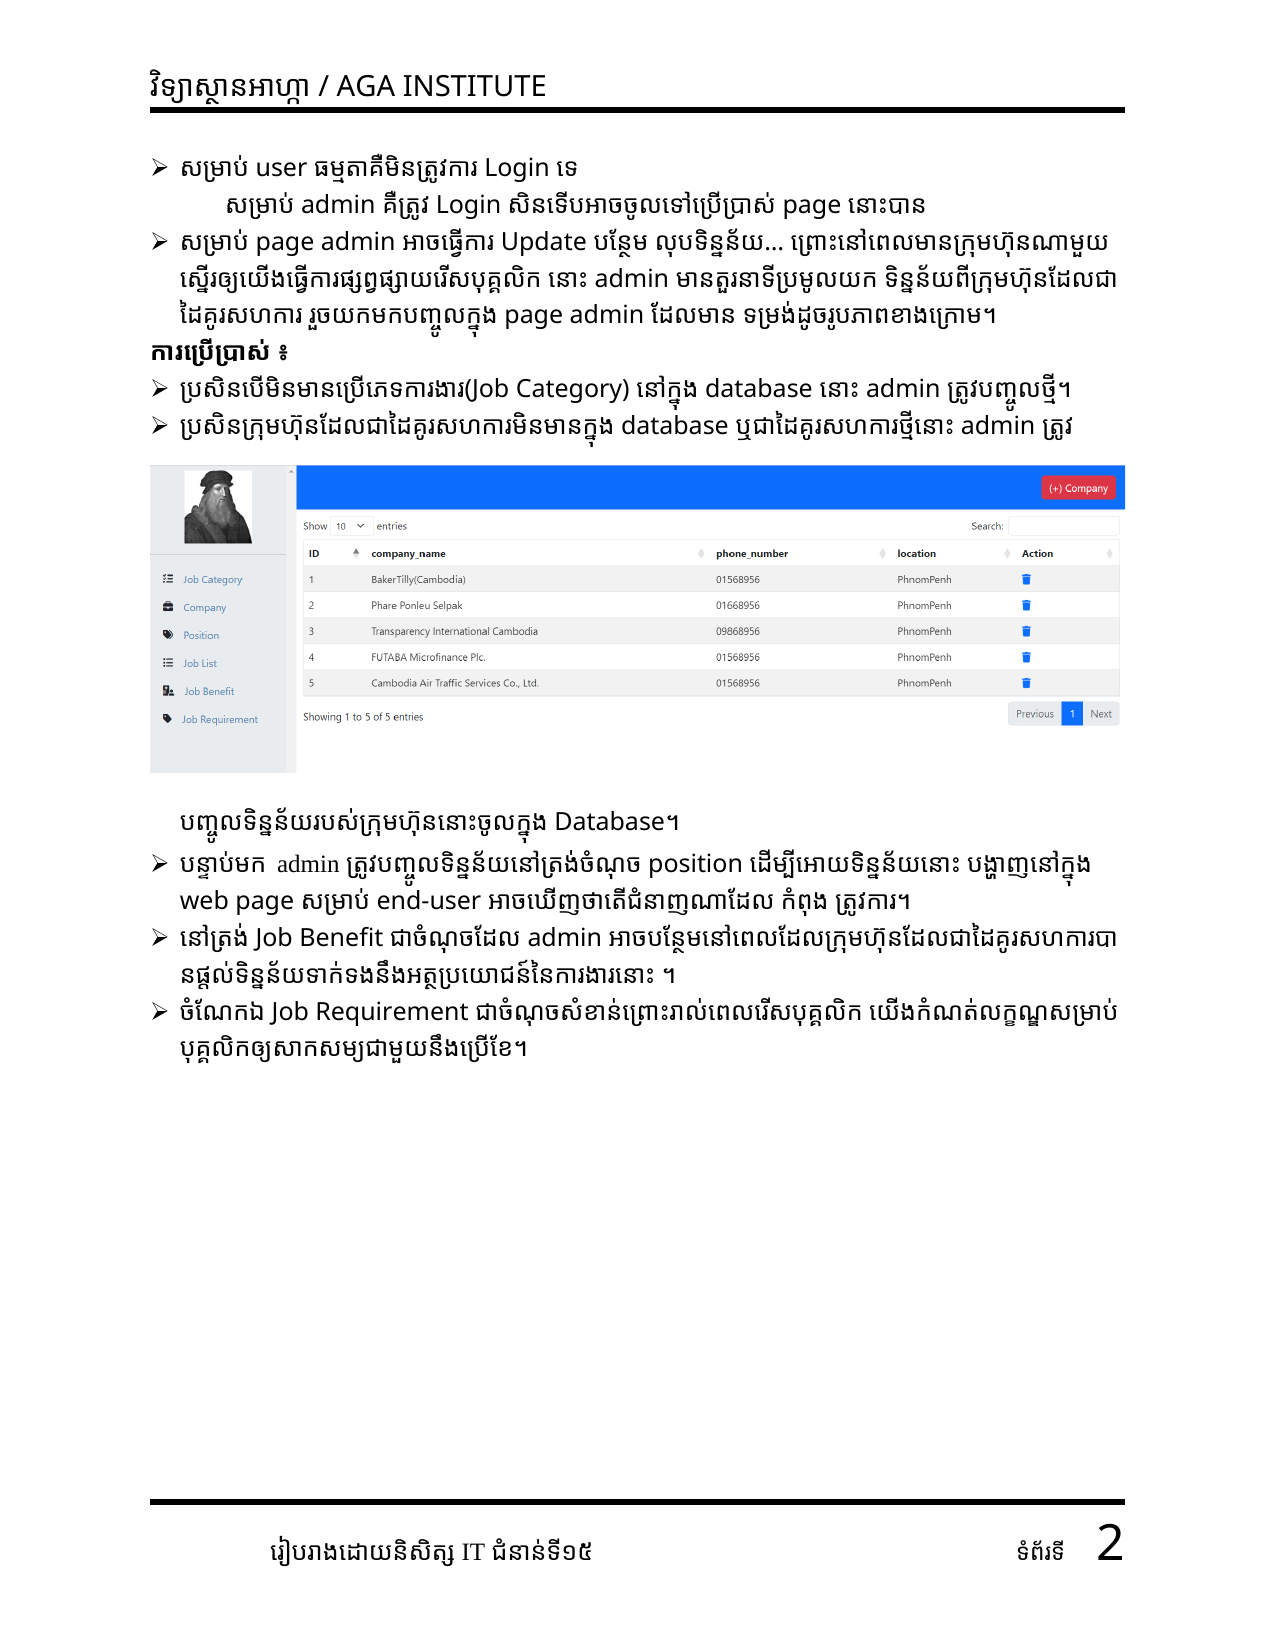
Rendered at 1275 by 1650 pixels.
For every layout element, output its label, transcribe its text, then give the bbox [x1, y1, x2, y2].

list បន្ទាប់មក admin ត្រូវបញ្ចូលទិន្នន័យនៅត្រង់ចំណុច position ដើម្បីអោយទិន្នន័យនោះ បង្ហាញនៅក្នុង web page សម្រាប់ end-user អាចឃើញថាតើជំនាញណាដែល កំពុង ត្រូវការ។ [150, 846, 1125, 917]
list ប្រសិនបើមិនមានប្រើភេទការងារ(Job Category) នៅក្នុង database នោះ admin ត្រូវបញ្ចូលថ្មី។ [150, 371, 1125, 405]
list សម្រាប់ user ធម្មតាគឺមិនត្រូវការ Login ទេ [150, 150, 1125, 184]
list ប្រសិនក្រុមហ៊ុនដែលជាដៃគូរសហការមិនមានក្នុង database ឬជាដៃគូរសហការថ្មីនោះ admin ត្រូវបញ្ចូលទិន្នន័យរបស់ក្រុមហ៊ុននោះចូលក្នុង Database។ [150, 407, 1125, 463]
list ចំណែកឯ Job Requirement ជាចំណុចសំខាន់ព្រោះរាល់ពេលរើសបុគ្គលិក យើងកំណត់លក្ខណ្ឌសម្រាប់បុគ្គលិកឲ្យសាកសម្យជាមួយនឹងប្រើខែ។ [150, 993, 1125, 1064]
list នៅត្រង់ Job Benefit ជាចំណុចដែល admin អាចបន្ថែមនៅពេលដែលក្រុមហ៊ុនដែលជាដៃគូរសហការបានផ្ដល់ទិន្នន័យទាក់ទងនឹងអត្ថប្រយោជន៍នៃការងារនោះ ។ [150, 920, 1125, 991]
list ប្រសិនក្រុមហ៊ុនដែលជាដៃគូរសហការមិនមានក្នុង database ឬជាដៃគូរសហការថ្មីនោះ admin ត្រូវបញ្ចូលទិន្នន័យរបស់ក្រុមហ៊ុននោះចូលក្នុង Database។ [150, 773, 1125, 842]
picture [150, 463, 1125, 773]
list សម្រាប់ page admin អាចធ្វើការ Update បន្ថែម លុបទិន្នន័យ… ព្រោះនៅពេលមានក្រុមហ៊ុនណាមួយស្នើរឲ្យយើងធ្វើការផ្សព្វផ្សាយរើសបុគ្គលិក នោះ admin មានតួរនាទីប្រមូលយក​ ទិន្នន័យពីក្រុមហ៊ុនដែលជាដៃគូរសហការ រួចយកមកបញ្ចូលក្នុង page admin ដែលមាន ទម្រង់ដូចរូបភាពខាងក្រោម។ [150, 223, 1125, 331]
list ការប្រើប្រាស់ ៖ [150, 334, 1125, 368]
list សម្រាប់ admin គឺត្រូវ Login សិនទើបអាចចូលទៅប្រើប្រាស់ page នោះបាន [225, 187, 1125, 221]
